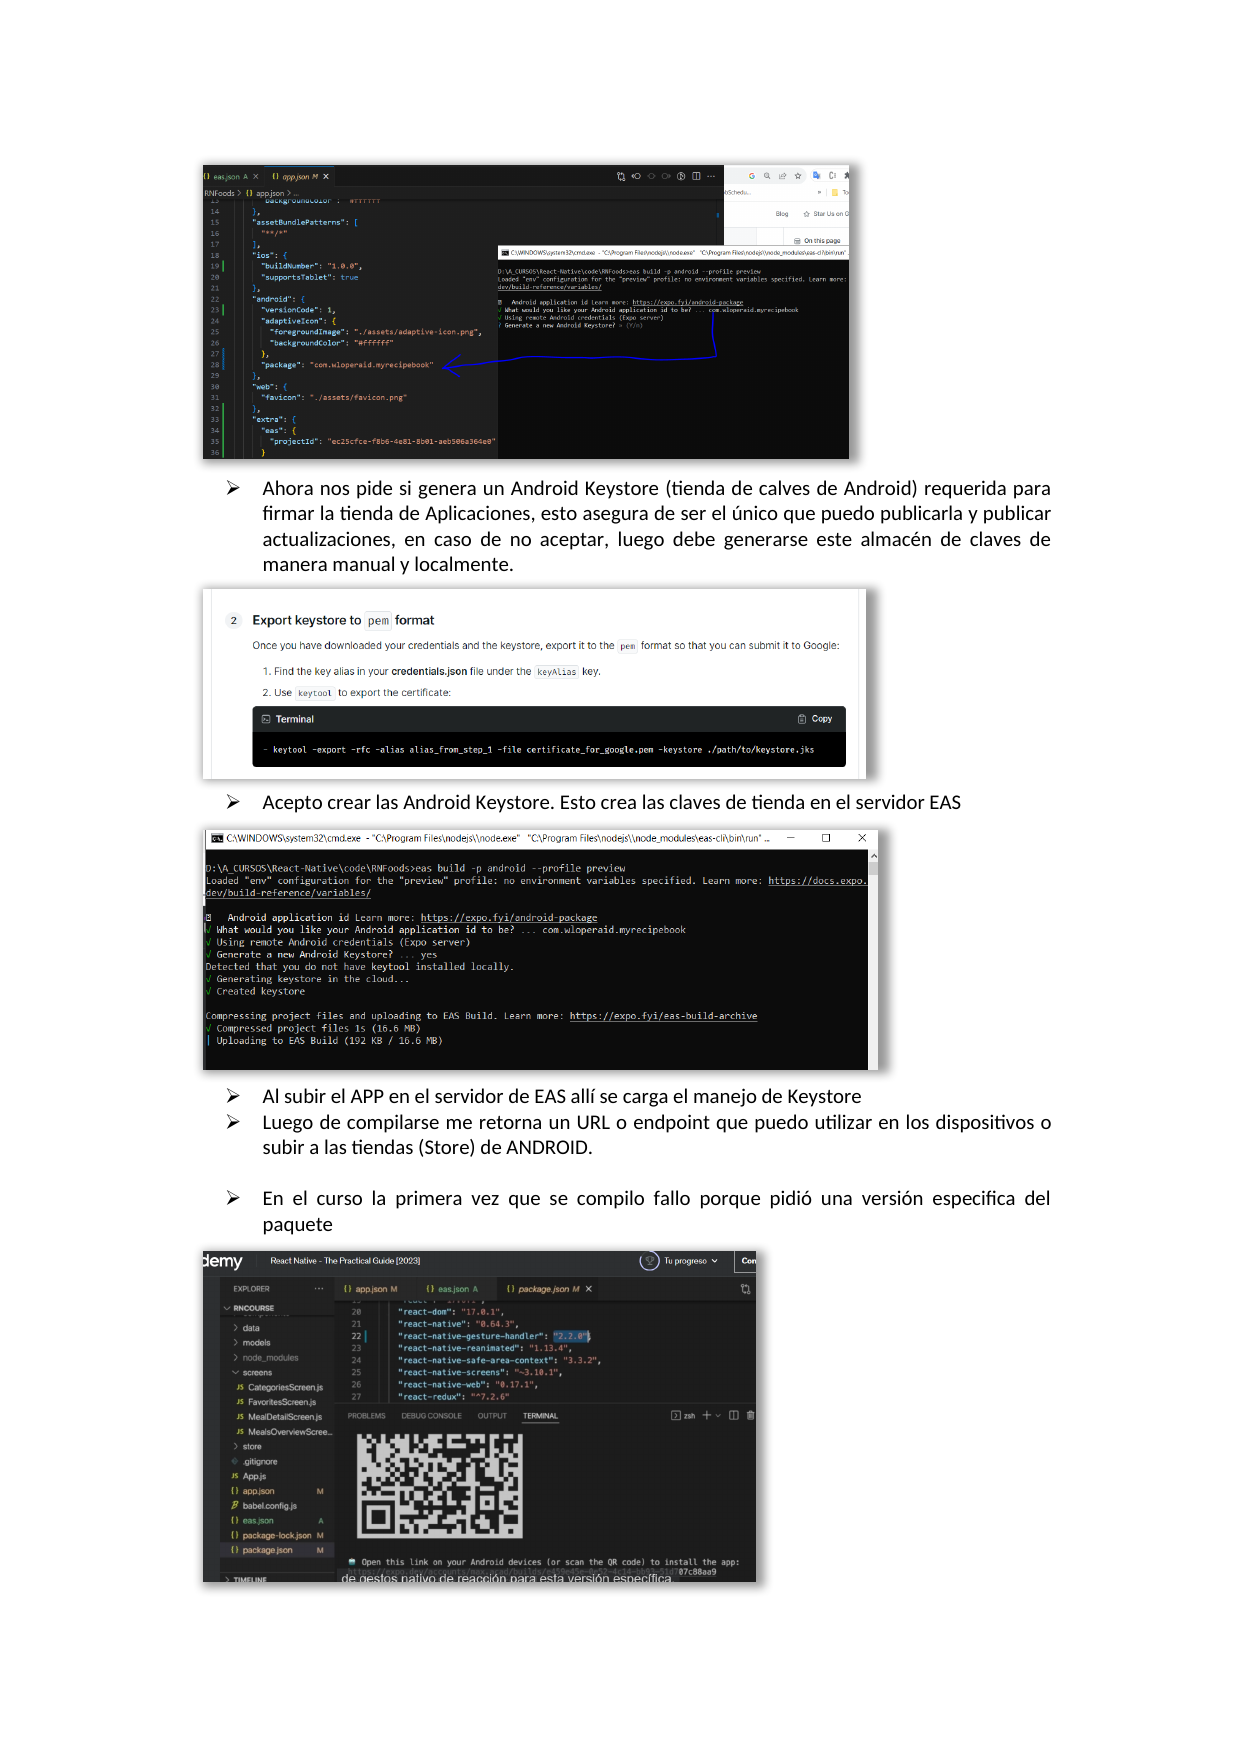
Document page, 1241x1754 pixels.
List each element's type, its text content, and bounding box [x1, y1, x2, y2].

picture [203, 589, 866, 779]
list Luego de compilarse me retorna un URL o endpoint que puedo utilizar en los dispositivos o subir a las tiendas (Store) de ANDROID. [225, 1109, 1053, 1160]
list Al subir el APP en el servidor de EAS allí se carga el manejo de Keystore [225, 1084, 1053, 1109]
picture [203, 830, 878, 1070]
list En el curso la primera vez que se compilo fallo porque pidió una versión especifica del paquete [225, 1185, 1053, 1236]
list Ahora nos pide si genera un Android Keystore (tienda de calves de Android) requerida para firmar la tienda de Aplicaciones, esto asegura de ser el único que puedo publicarla y publicar actualizaciones, en caso de no aceptar, luego debe generarse este almacén de claves de manera manual y localmente. [225, 475, 1053, 577]
picture [203, 165, 849, 459]
picture [203, 1251, 756, 1582]
list Acepto crear las Android Keystore. Esto crea las claves de tienda en el servidor EAS [225, 789, 1053, 815]
